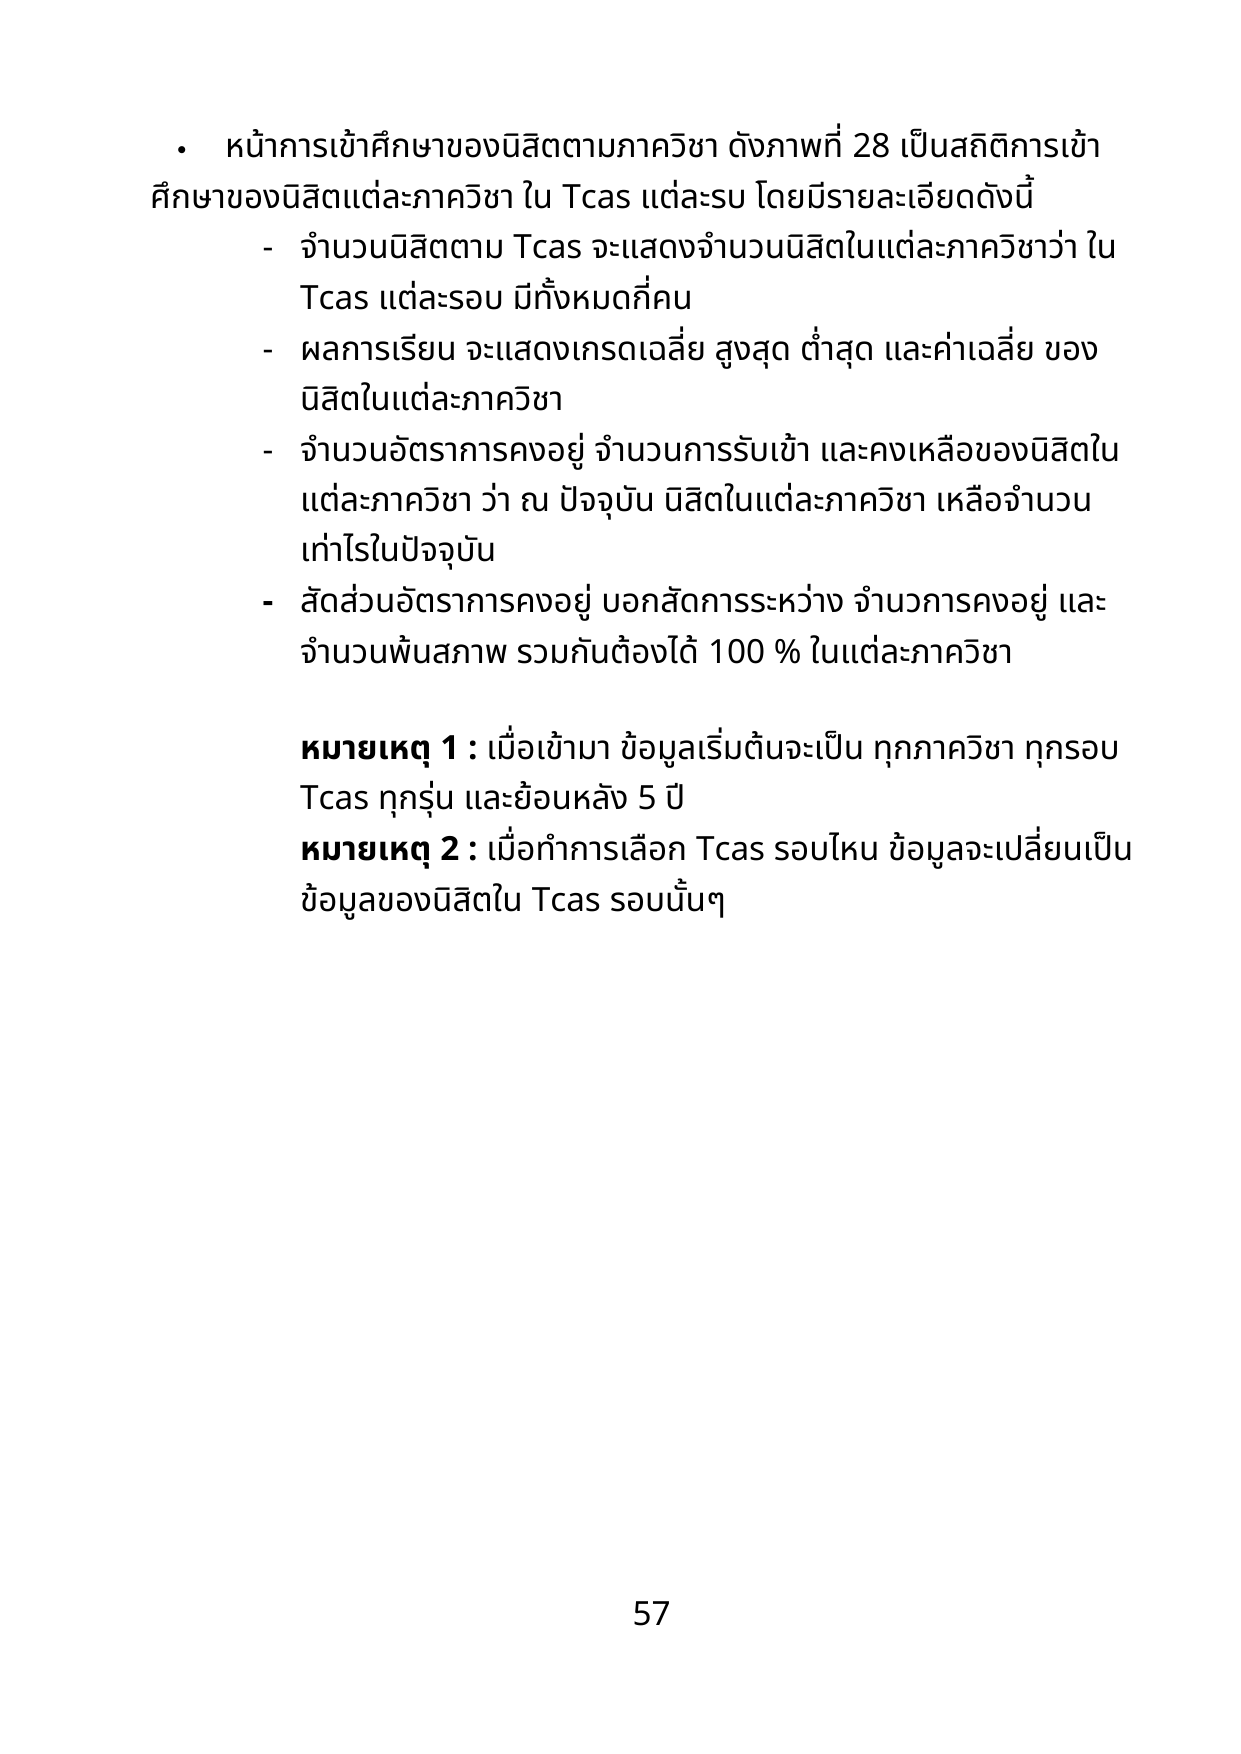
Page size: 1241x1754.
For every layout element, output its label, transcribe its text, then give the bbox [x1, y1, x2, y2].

list จำนวนอัตราการคงอยู่ จำนวนการรับเข้า และคงเหลือของนิสิตในแต่ละภาควิชา ว่า ณ ปัจจุบัน นิสิตในแต่ละภาควิชา เหลือจำนวนเท่าไรในปัจจุบัน [262, 425, 1153, 577]
list หน้าการเข้าศึกษาของนิสิตตามภาควิชา ดังภาพที่ 28 เป็นสถิติการเข้าศึกษาของนิสิตแต่ละภาควิชา ใน Tcas แต่ละรบ โดยมีรายละเอียดดังนี้ [150, 122, 1153, 223]
list ผลการเรียน จะแสดงเกรดเฉลี่ย สูงสุด ต่ำสุด และค่าเฉลี่ย ของนิสิตในแต่ละภาควิชา [262, 324, 1153, 425]
list จำนวนนิสิตตาม Tcas จะแสดงจำนวนนิสิตในแต่ละภาควิชาว่า ใน Tcas แต่ละรอบ มีทั้งหมดกี่คน [262, 223, 1153, 324]
text หมายเหตุ 1 : เมื่อเข้ามา ข้อมูลเริ่มต้นจะเป็น ทุกภาควิชา ทุกรอบ Tcas ทุกรุ่น และย้อนหลัง 5 ปี [300, 723, 1153, 825]
list สัดส่วนอัตราการคงอยู่ บอกสัดการระหว่าง จำนวการคงอยู่ และจำนวนพ้นสภาพ รวมกันต้องได้ 100 % ในแต่ละภาควิชา [262, 577, 1153, 678]
text หมายเหตุ 2 : เมื่อทำการเลือก Tcas รอบไหน ข้อมูลจะเปลี่ยนเป็นข้อมูลของนิสิตใน Tcas รอบนั้นๆ [300, 825, 1153, 926]
